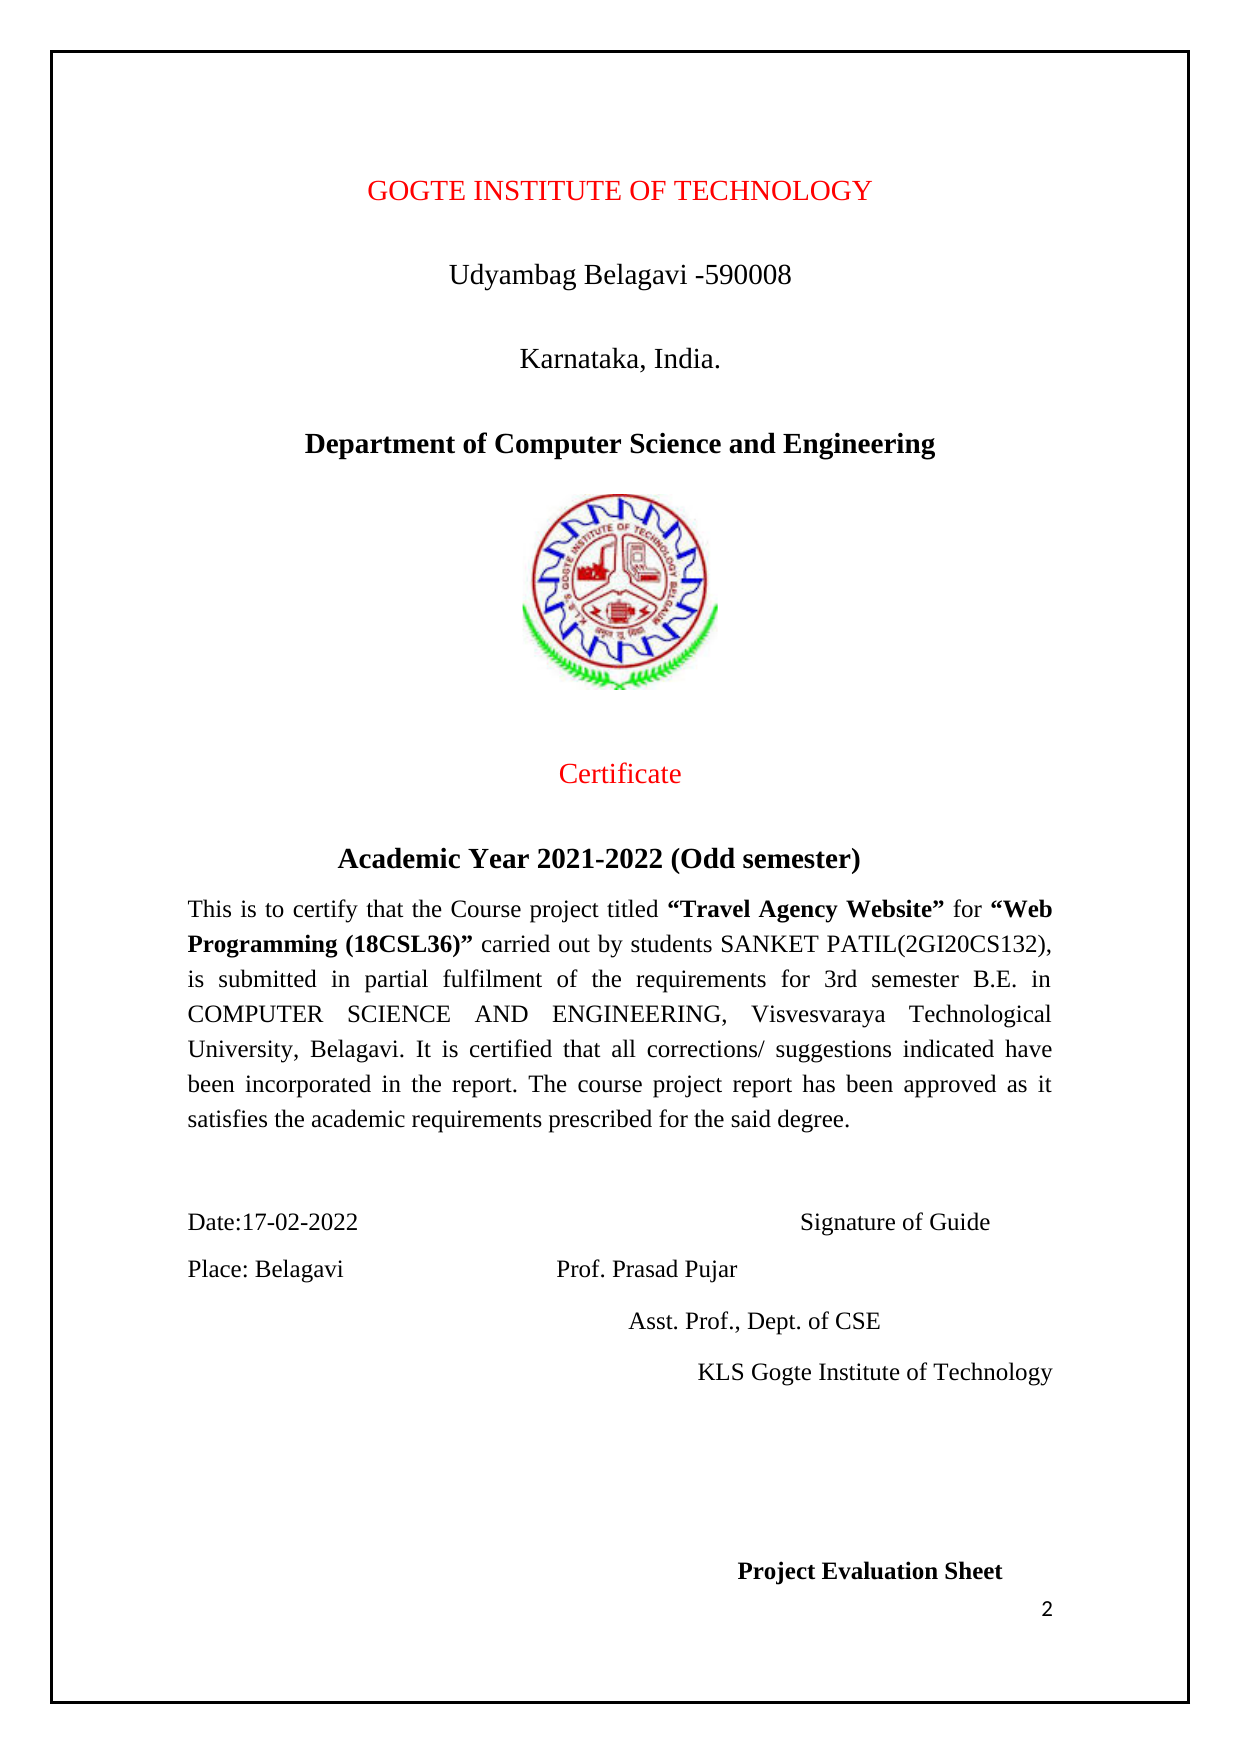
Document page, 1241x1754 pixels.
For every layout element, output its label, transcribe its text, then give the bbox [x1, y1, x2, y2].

text Date:17-02-2022 Signature of Guide [187, 1206, 1053, 1238]
text Karnataka, India. [187, 326, 1053, 391]
text Academic Year 2021-2022 (Odd semester) [262, 825, 1053, 890]
text Place: Belagavi Prof. Prasad Pujar [187, 1252, 1053, 1285]
picture [522, 494, 718, 690]
text KLS Gogte Institute of Technology [187, 1355, 1053, 1388]
text Department of Computer Science and Engineering [187, 410, 1053, 475]
text Udyambag Belagavi -590008 [187, 242, 1053, 307]
text This is to certify that the Course project titled “Travel Agency Website” for “Web Programming (18CSL36)” carried out by students SANKET PATIL(2GI20CS132), is submitted in partial fulfilment of the requirements for 3rd semester B.E. in COMPUTER SCIENCE AND ENGINEERING, Visvesvaraya Technological University, Belagavi. It is certified that all corrections/ suggestions indicated have been incorporated in the report. The course project report has been approved as it satisfies the academic requirements prescribed for the said degree. [187, 893, 1053, 1135]
text Certificate [187, 741, 1053, 806]
text GOGTE INSTITUTE OF TECHNOLOGY [187, 157, 1053, 222]
text Project Evaluation Sheet [187, 1554, 1053, 1587]
text Asst. Prof., Dept. of CSE [187, 1304, 1053, 1336]
